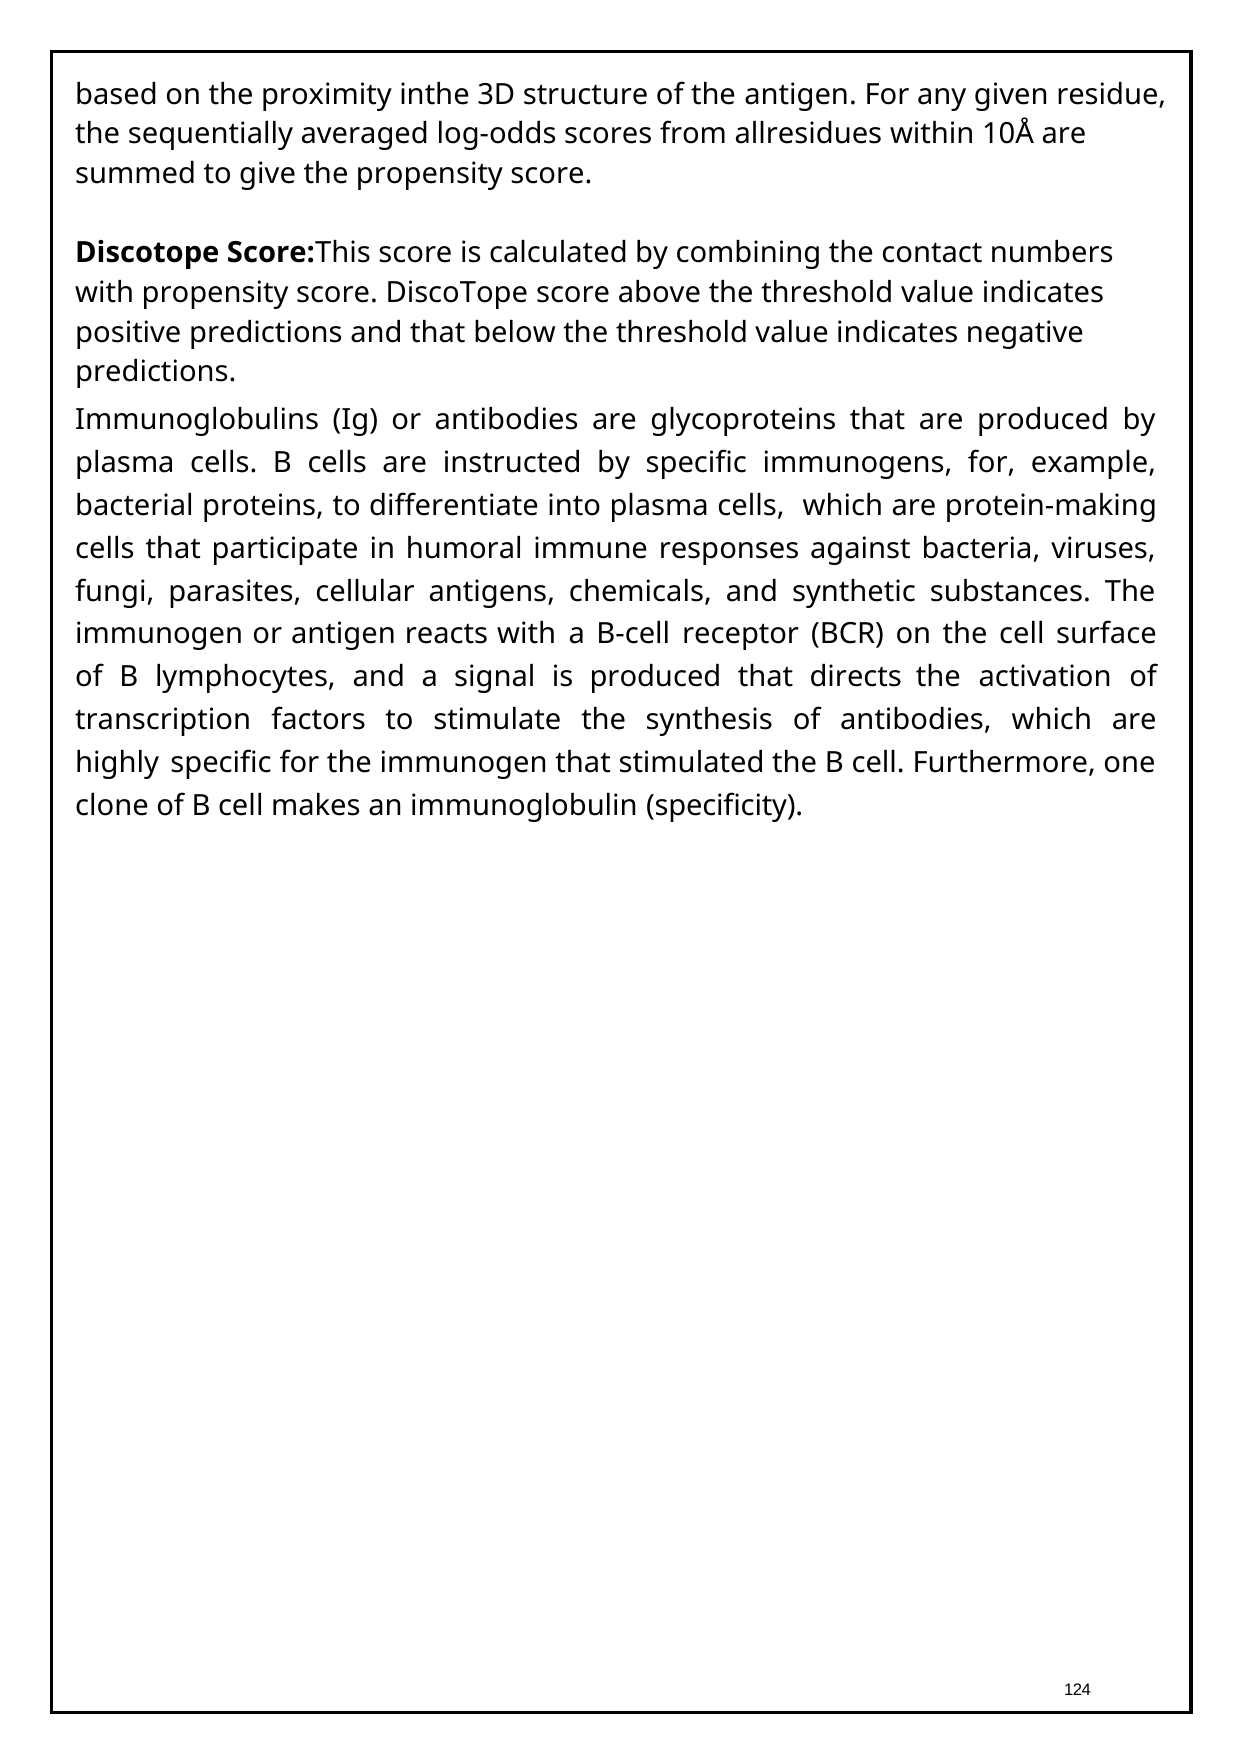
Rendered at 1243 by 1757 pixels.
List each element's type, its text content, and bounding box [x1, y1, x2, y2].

text Immunoglobulins (Ig) or antibodies are glycoproteins that are produced by plasma cells. B cells are instructed by specific immunogens, for, example, bacterial proteins, to differentiate into plasma cells, which are protein-making cells that participate in humoral immune responses against bacteria, viruses, fungi, parasites, cellular antigens, chemicals, and synthetic substances. The immunogen or antigen reacts with a B-cell receptor (BCR) on the cell surface of B lymphocytes, and a signal is produced that directs the activation of transcription factors to stimulate the synthesis of antibodies, which are highly specific for the immunogen that stimulated the B cell. Furthermore, one clone of B cell makes an immunoglobulin (specificity). [75, 399, 1157, 824]
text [75, 73, 1167, 192]
text Discotope Score:This score is calculated by combining the contact numbers with propensity score. DiscoTope score above the threshold value indicates positive predictions and that below the threshold value indicates negative predictions. [75, 232, 1161, 390]
